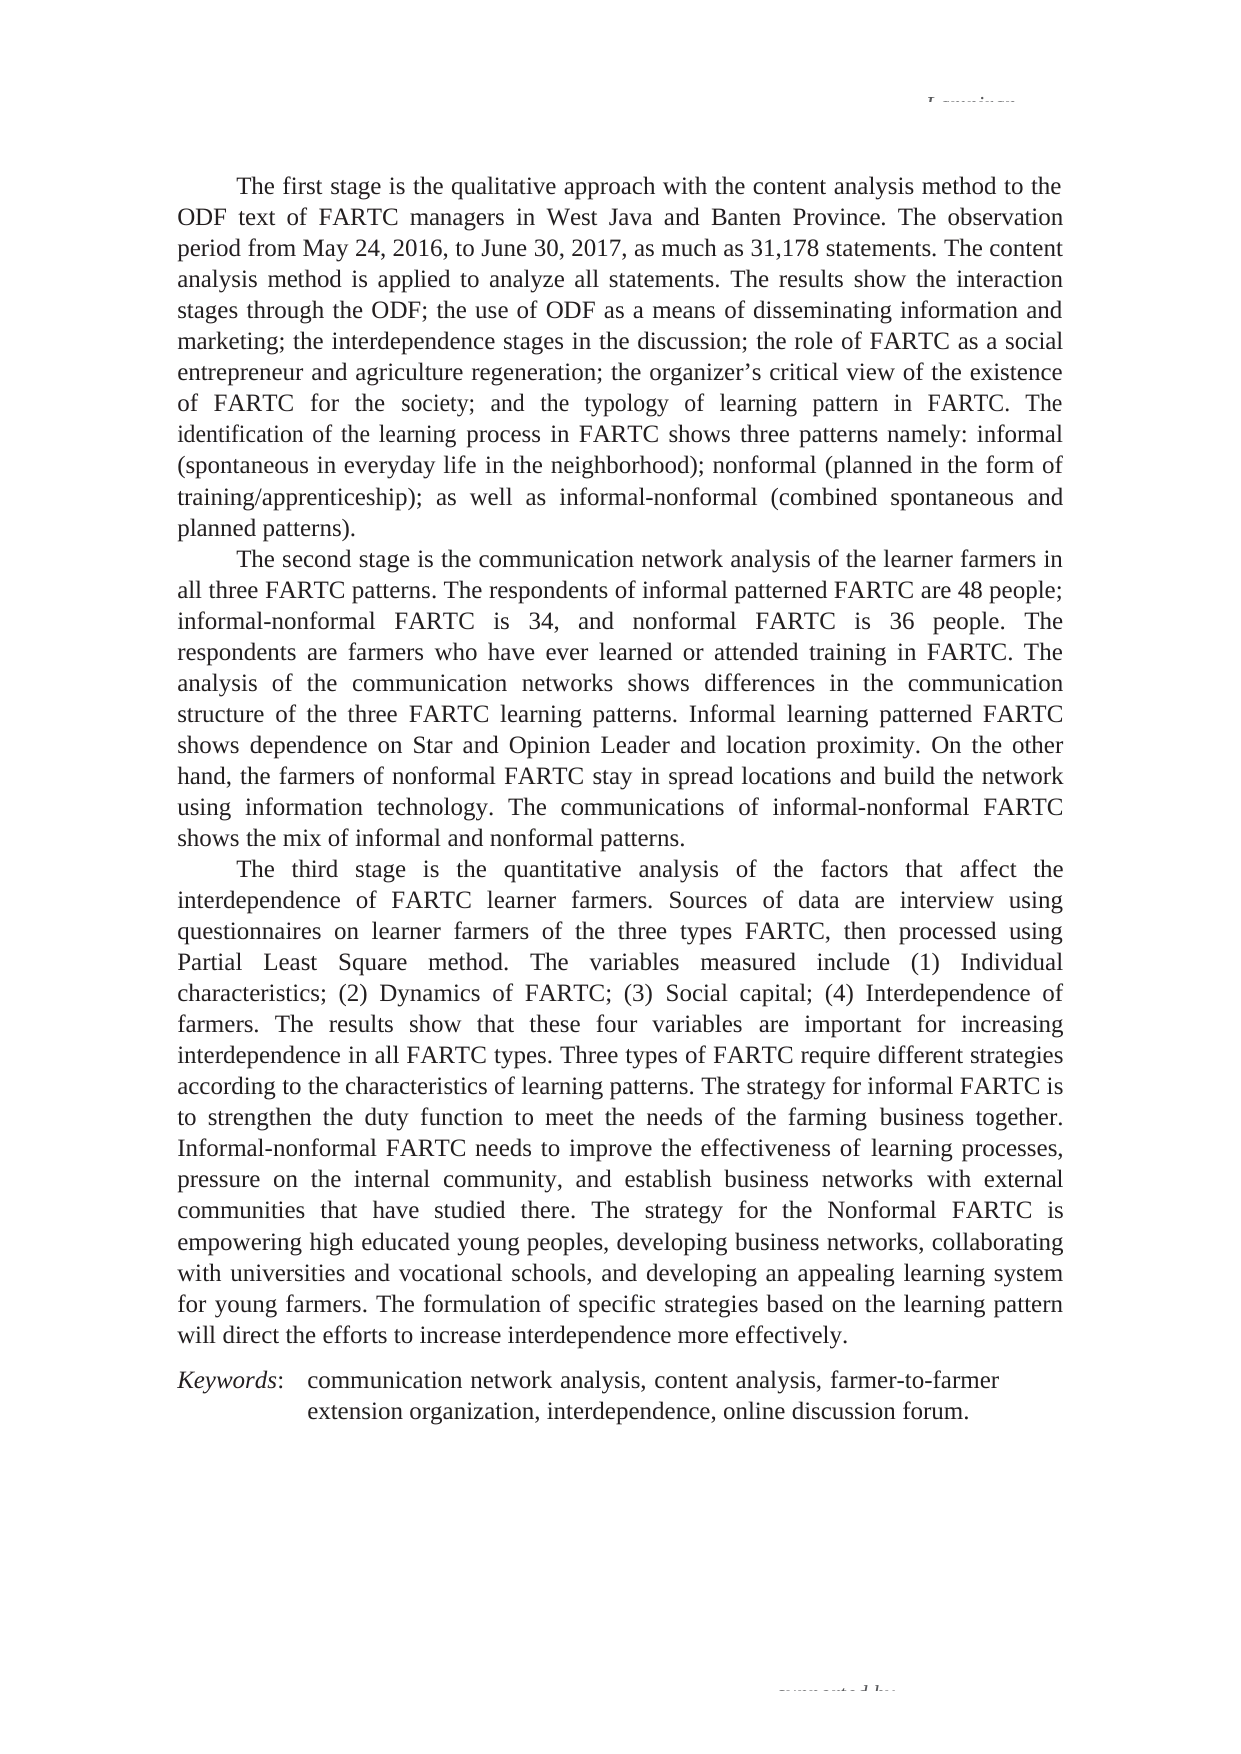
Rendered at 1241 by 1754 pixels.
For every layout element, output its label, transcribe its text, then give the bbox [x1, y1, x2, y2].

text The second stage is the communication network analysis of the learner farmers in all three FARTC patterns. The respondents of informal patterned FARTC are 48 people; informal-nonformal FARTC is 34, and nonformal FARTC is 36 people. The respondents are farmers who have ever learned or attended training in FARTC. The analysis of the communication networks shows differences in the communication structure of the three FARTC learning patterns. Informal learning patterned FARTC shows dependence on Star and Opinion Leader and location proximity. On the other hand, the farmers of nonformal FARTC stay in spread locations and build the network using information technology. The communications of informal-nonformal FARTC shows the mix of informal and nonformal patterns. [177, 544, 1063, 852]
text The third stage is the quantitative analysis of the factors that affect the interdependence of FARTC learner farmers. Sources of data are interview using questionnaires on learner farmers of the three types FARTC, then processed using Partial Least Square method. The variables measured include (1) Individual characteristics; (2) Dynamics of FARTC; (3) Social capital; (4) Interdependence of farmers. The results show that these four variables are important for increasing interdependence in all FARTC types. Three types of FARTC require different strategies according to the characteristics of learning patterns. The strategy for informal FARTC is to strengthen the duty function to meet the needs of the farming business together. Informal-nonformal FARTC needs to improve the effectiveness of learning processes, pressure on the internal community, and establish business networks with external communities that have studied there. The strategy for the Nonformal FARTC is empowering high educated young peoples, developing business networks, collaborating with universities and vocational schools, and developing an appealing learning system for young farmers. The formulation of specific strategies based on the learning pattern will direct the efforts to increase interdependence more effectively. [177, 854, 1064, 1348]
text The first stage is the qualitative approach with the content analysis method to the ODF text of FARTC managers in West Java and Banten Province. The observation period from May 24, 2016, to June 30, 2017, as much as 31,178 statements. The content analysis method is applied to analyze all statements. The results show the interaction stages through the ODF; the use of ODF as a means of disseminating information and marketing; the interdependence stages in the discussion; the role of FARTC as a social entrepreneur and agriculture regeneration; the organizer’s critical view of the existence of FARTC for the society; and the typology of learning pattern in FARTC. The identification of the learning process in FARTC shows three patterns namely: informal (spontaneous in everyday life in the neighborhood); nonformal (planned in the form of training/apprenticeship); as well as informal-nonformal (combined spontaneous and planned patterns). [177, 171, 1063, 541]
text Keywords: communication network analysis, content analysis, farmer-to-farmer extension organization, interdependence, online discussion forum. [177, 1365, 1063, 1425]
